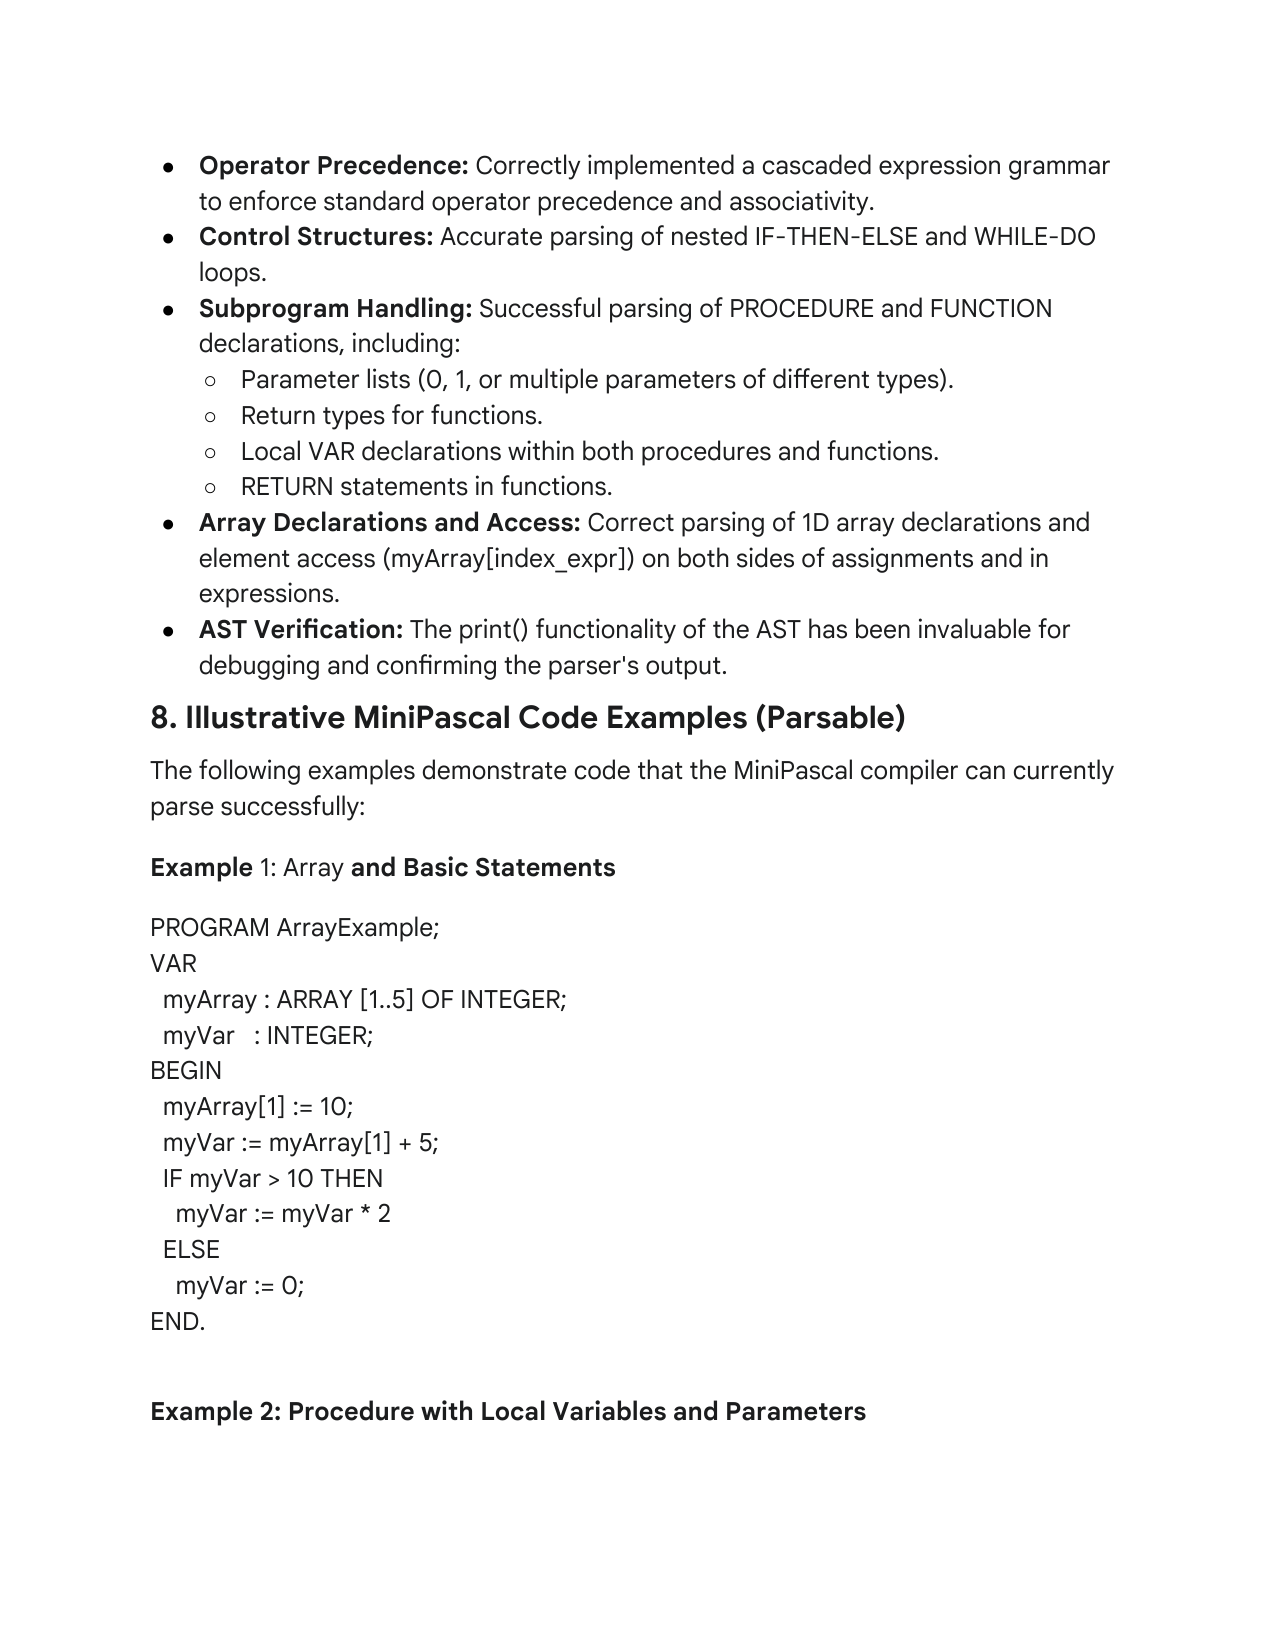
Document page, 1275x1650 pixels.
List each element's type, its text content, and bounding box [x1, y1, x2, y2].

list Local VAR declarations within both procedures and functions. [203, 436, 1125, 467]
list RETURN statements in functions. [203, 472, 1125, 503]
text PROGRAM ArrayExample; VAR myArray : ARRAY [1..5] OF INTEGER; myVar : INTEGER; BEGIN myArray[1] := 10; myVar := myArray[1] + 5; IF myVar > 10 THEN myVar := myVar * 2 ELSE myVar := 0; END. [150, 913, 1125, 1367]
subtitle 8. Illustrative MiniPascal Code Examples (Parsable) [150, 698, 1125, 738]
list Operator Precedence: Correctly implemented a cascaded expression grammar to enforce standard operator precedence and associativity. [161, 150, 1125, 217]
list AST Verification: The print() functionality of the AST has been invaluable for debugging and confirming the parser's output. [161, 614, 1125, 682]
list Subprogram Handling: Successful parsing of PROCEDURE and FUNCTION declarations, including: [161, 293, 1125, 360]
text Example 2: Procedure with Local Variables and Parameters [150, 1396, 1125, 1427]
text Example 1: Array and Basic Statements [150, 852, 1125, 883]
list Return types for functions. [203, 400, 1125, 431]
list Parameter lists (0, 1, or multiple parameters of different types). [203, 364, 1125, 396]
list Control Structures: Accurate parsing of nested IF-THEN-ELSE and WHILE-DO loops. [161, 221, 1125, 288]
text The following examples demonstrate code that the MiniPascal compiler can currently parse successfully: [150, 756, 1125, 823]
list Array Declarations and Access: Correct parsing of 1D array declarations and element access (myArray[index_expr]) on both sides of assignments and in expressions. [161, 507, 1125, 610]
